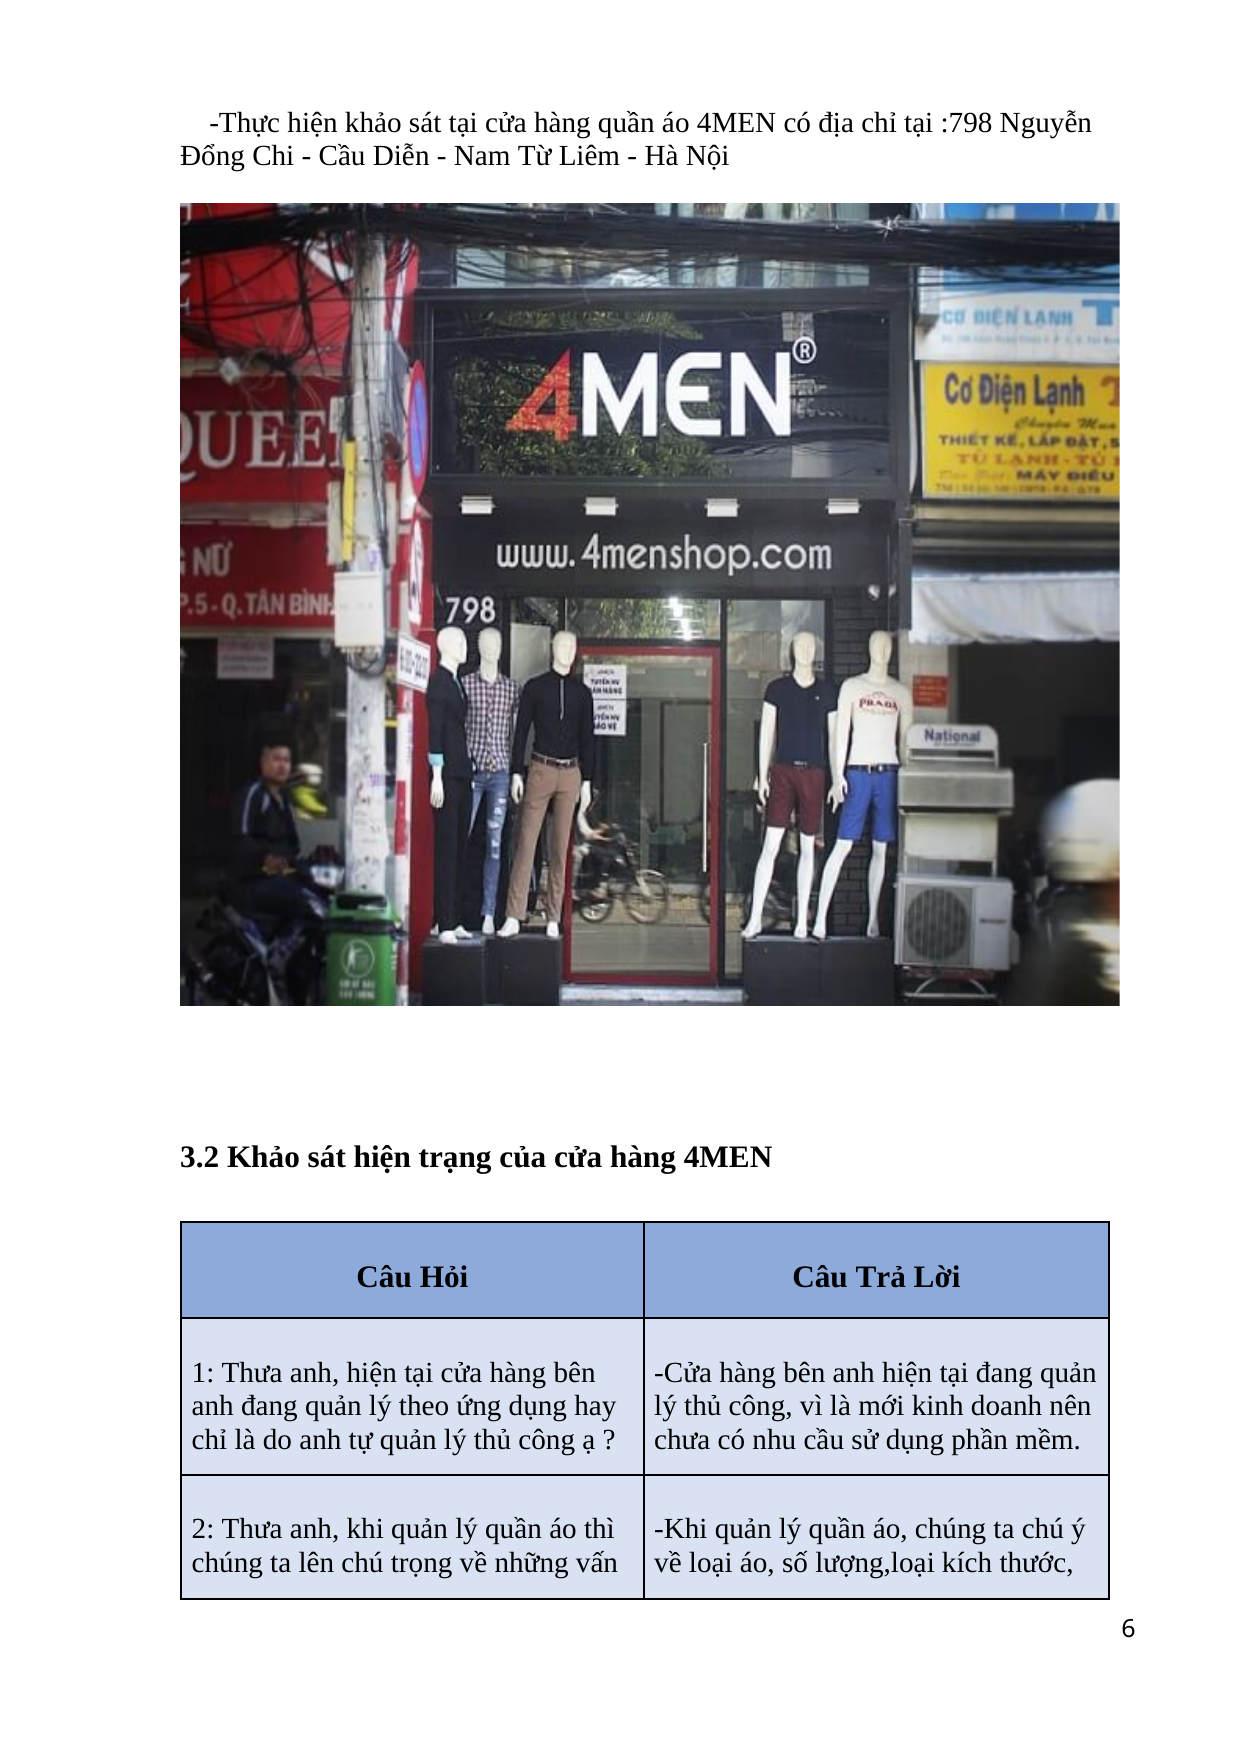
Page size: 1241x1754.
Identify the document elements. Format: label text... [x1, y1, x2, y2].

table_cell 1: Thưa anh, hiện tại cửa hàng bên anh đang quản lý theo ứng dụng hay chỉ là do anh tự quản lý thủ công ạ ? [182, 1319, 643, 1474]
table_header Câu Hỏi [182, 1223, 643, 1317]
table_header Câu Trả Lời [645, 1223, 1108, 1317]
text -Thực hiện khảo sát tại cửa hàng quần áo 4MEN có địa chỉ tại :798 Nguyễn Đổng Chi - Cầu Diễn - Nam Từ Liêm - Hà Nội [180, 105, 1135, 172]
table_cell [645, 1476, 1108, 1598]
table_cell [182, 1476, 643, 1598]
picture [180, 203, 1120, 1006]
subtitle 3.2 Khảo sát hiện trạng của cửa hàng 4MEN [180, 1138, 1135, 1174]
table_cell -Cửa hàng bên anh hiện tại đang quản lý thủ công, vì là mới kinh doanh nên chưa có nhu cầu sử dụng phần mềm. [645, 1319, 1108, 1474]
